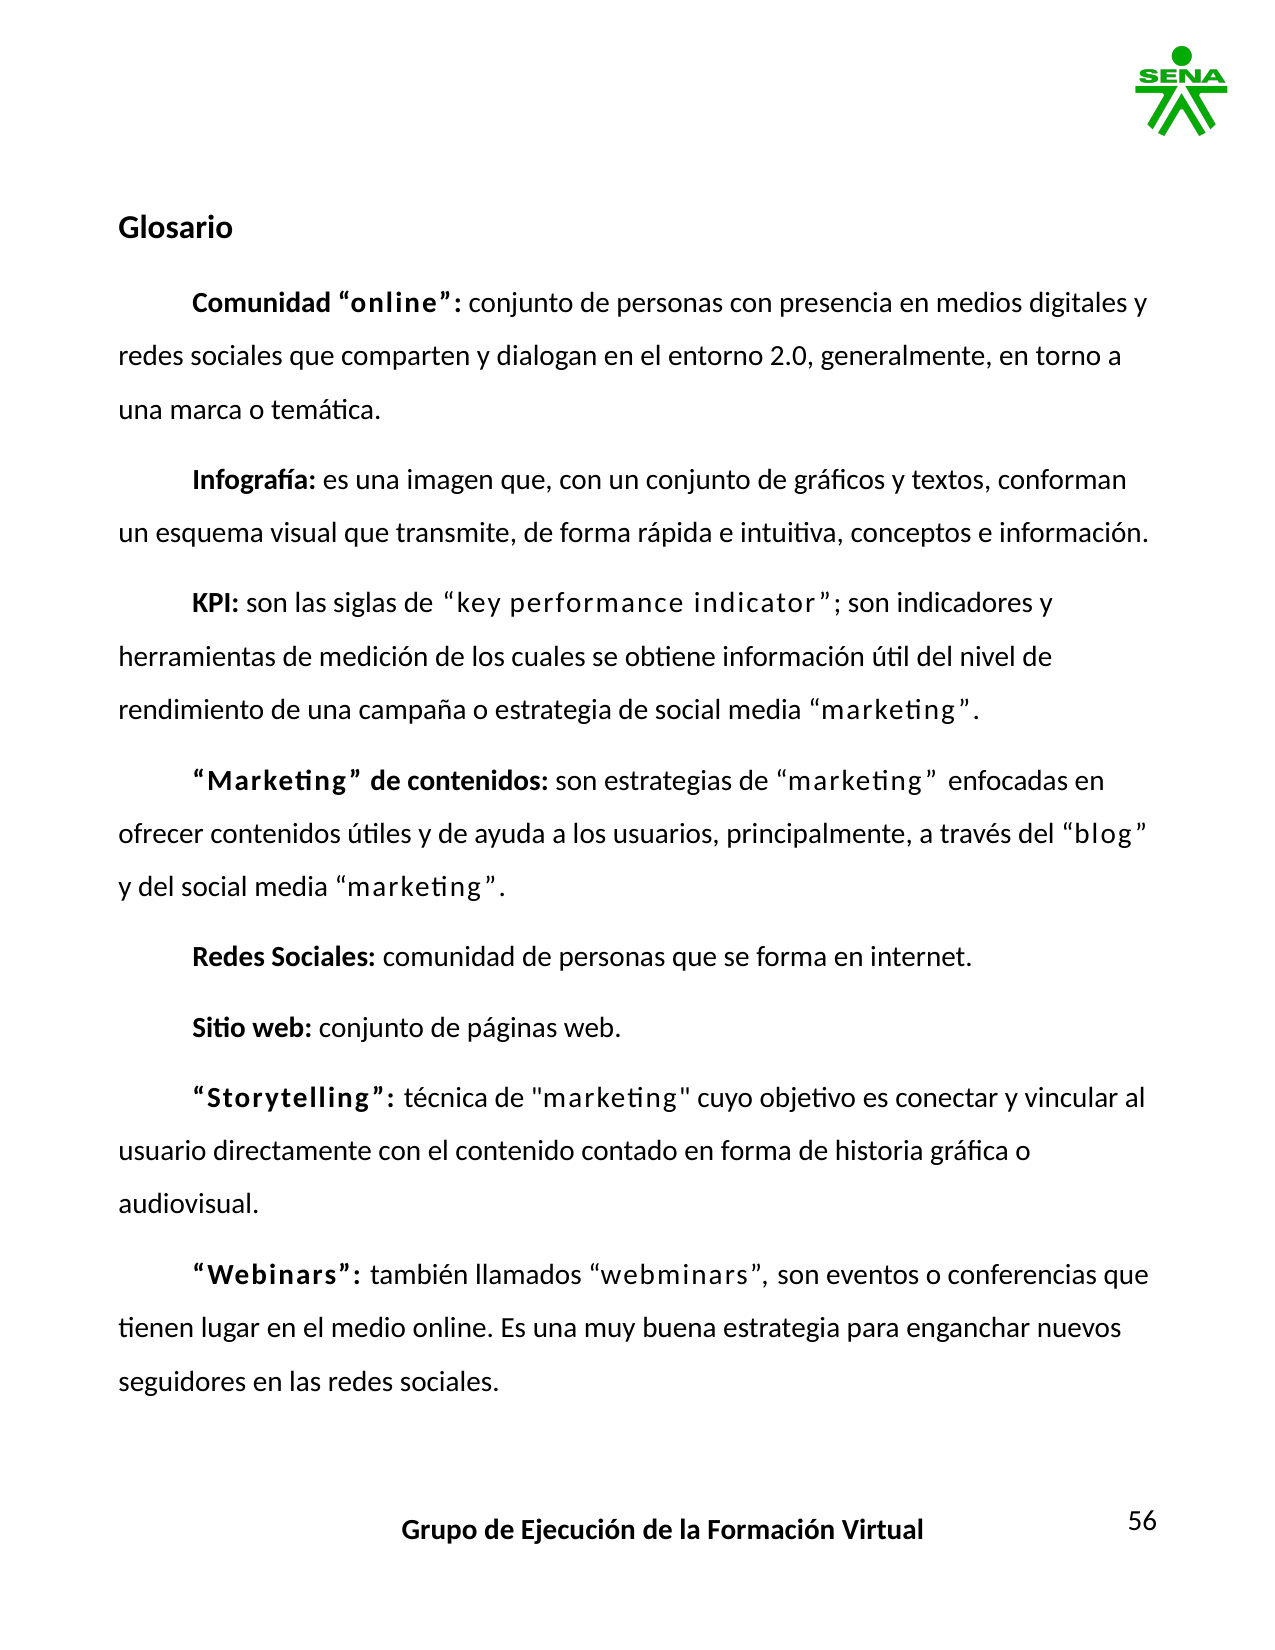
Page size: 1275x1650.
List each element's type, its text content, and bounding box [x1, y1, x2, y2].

text “Storytelling”: técnica de "marketing" cuyo objetivo es conectar y vincular al usuario directamente con el contenido contado en forma de historia gráfica o audiovisual. [118, 1079, 1157, 1221]
text “Marketing” de contenidos: son estrategias de “marketing” enfocadas en ofrecer contenidos útiles y de ayuda a los usuarios, principalmente, a través del “blog” y del social media “marketing”. [118, 762, 1157, 904]
text “Webinars”: también llamados “webminars”, son eventos o conferencias que tienen lugar en el medio online. Es una muy buena estrategia para enganchar nuevos seguidores en las redes sociales. [118, 1256, 1157, 1398]
text Redes Sociales: comunidad de personas que se forma en internet. [118, 938, 1157, 974]
text KPI: son las siglas de “key performance indicator”; son indicadores y herramientas de medición de los cuales se obtiene información útil del nivel de rendimiento de una campaña o estrategia de social media “marketing”. [118, 584, 1157, 727]
text Comunidad “online”: conjunto de personas con presencia en medios digitales y redes sociales que comparten y dialogan en el entorno 2.0, generalmente, en torno a una marca o temática. [118, 284, 1157, 427]
picture [1135, 46, 1228, 136]
text Infografía: es una imagen que, con un conjunto de gráficos y textos, conforman un esquema visual que transmite, de forma rápida e intuitiva, conceptos e información. [118, 461, 1157, 550]
text Sitio web: conjunto de páginas web. [118, 1009, 1157, 1044]
text Glosario [118, 206, 1157, 247]
